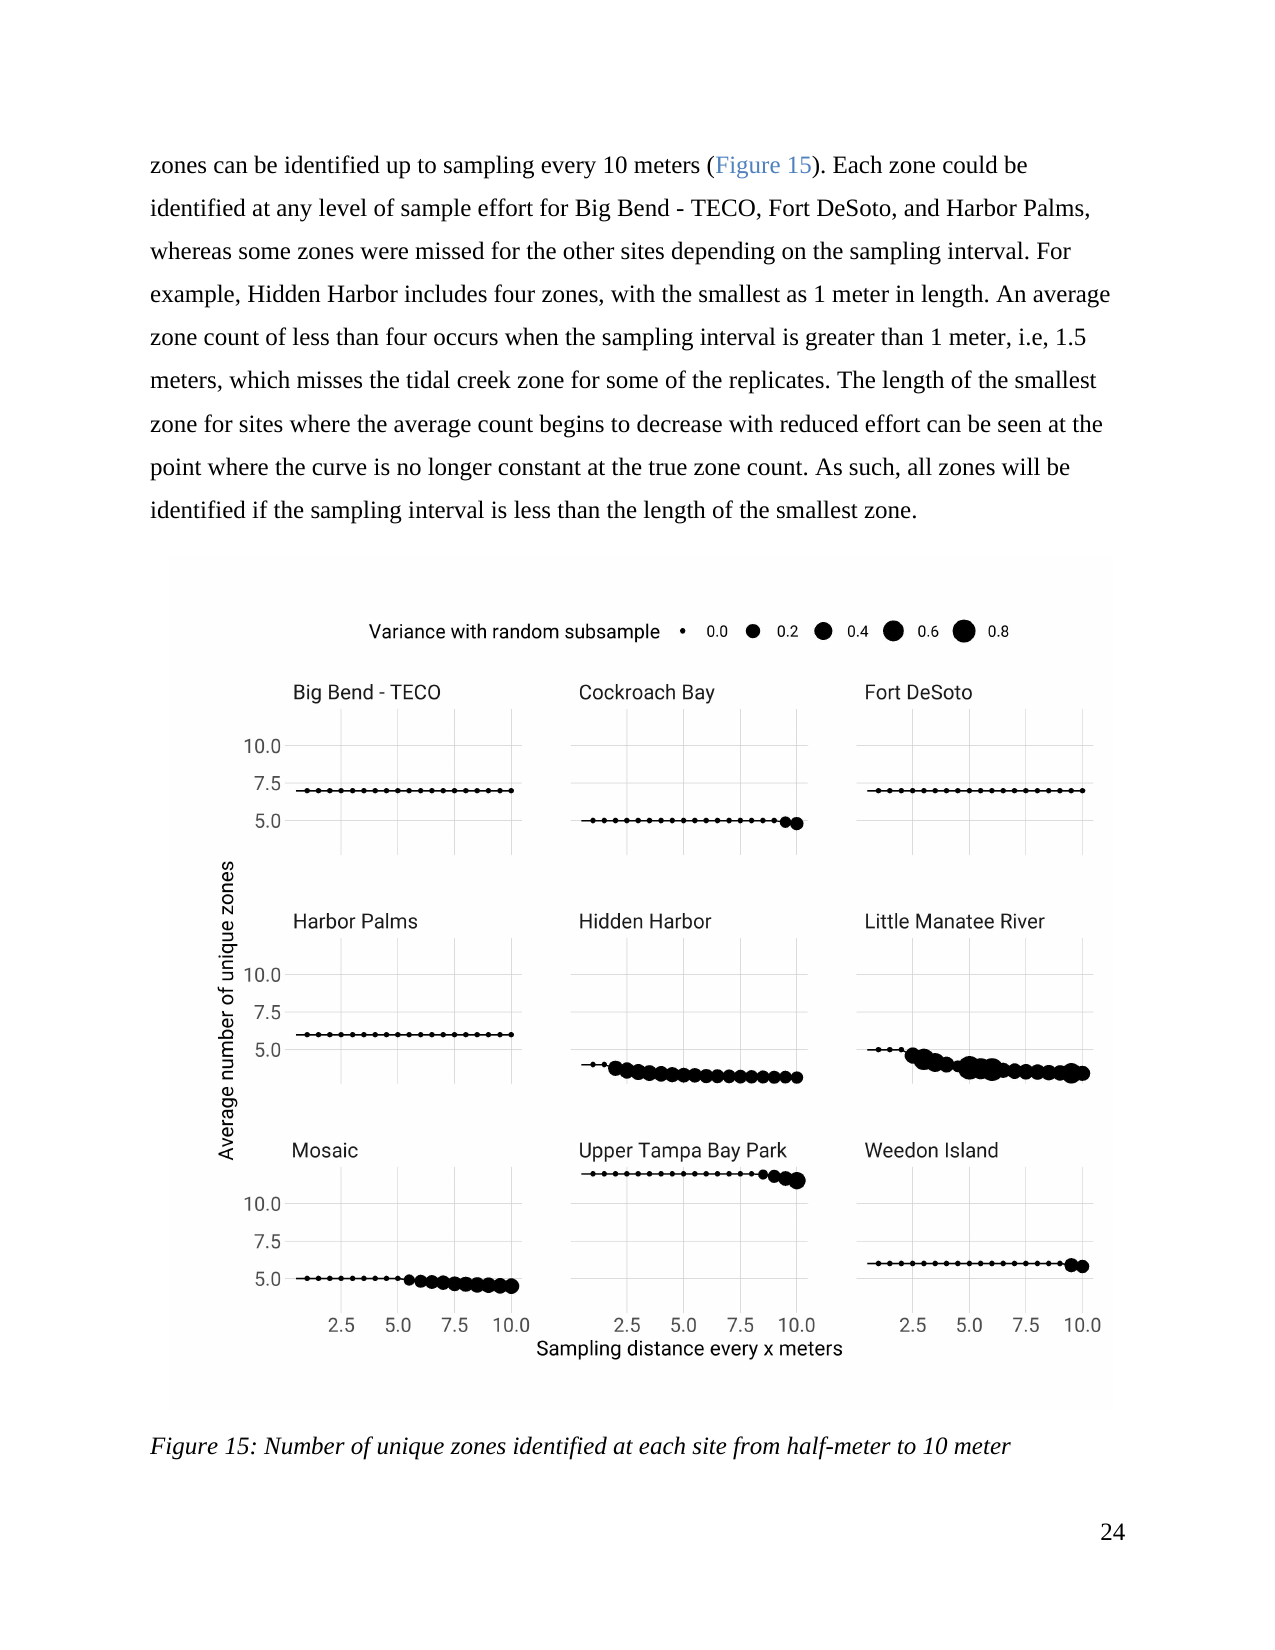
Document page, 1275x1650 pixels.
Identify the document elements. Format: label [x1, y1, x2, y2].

table_header [139, 557, 1114, 1459]
text [150, 150, 1125, 524]
picture [168, 556, 1114, 1410]
